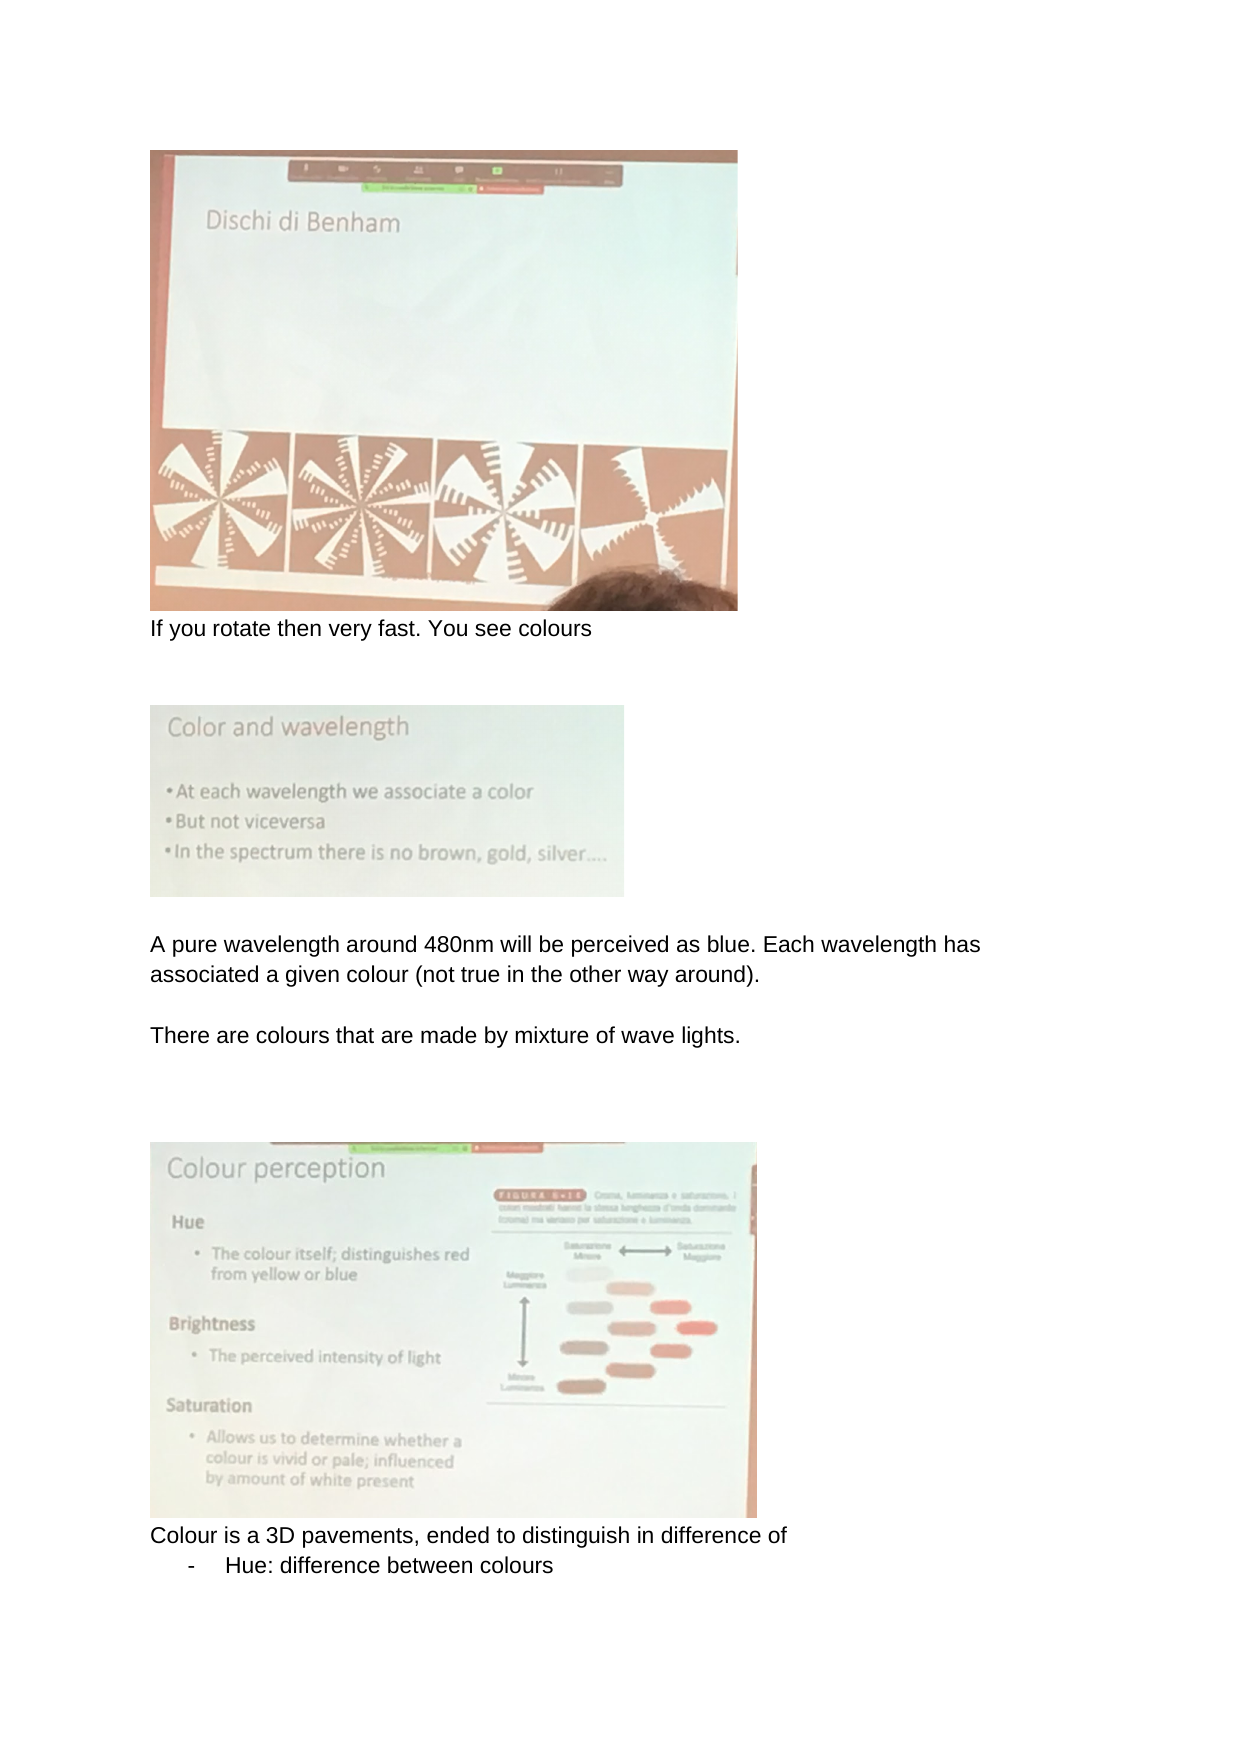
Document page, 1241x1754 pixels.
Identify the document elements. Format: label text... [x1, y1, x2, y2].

list Hue: difference between colours [187, 1552, 1090, 1578]
picture [150, 705, 625, 897]
picture [150, 1142, 757, 1518]
picture [150, 150, 738, 611]
text If you rotate then very fast. You see colours [150, 615, 1090, 641]
text There are colours that are made by mixture of wave lights. [150, 1022, 1090, 1048]
text Colour is a 3D pavements, ended to distinguish in difference of [150, 1522, 1090, 1548]
text A pure wavelength around 480nm will be perceived as blue. Each wavelength has associated a given colour (not true in the other way around). [150, 931, 1090, 988]
